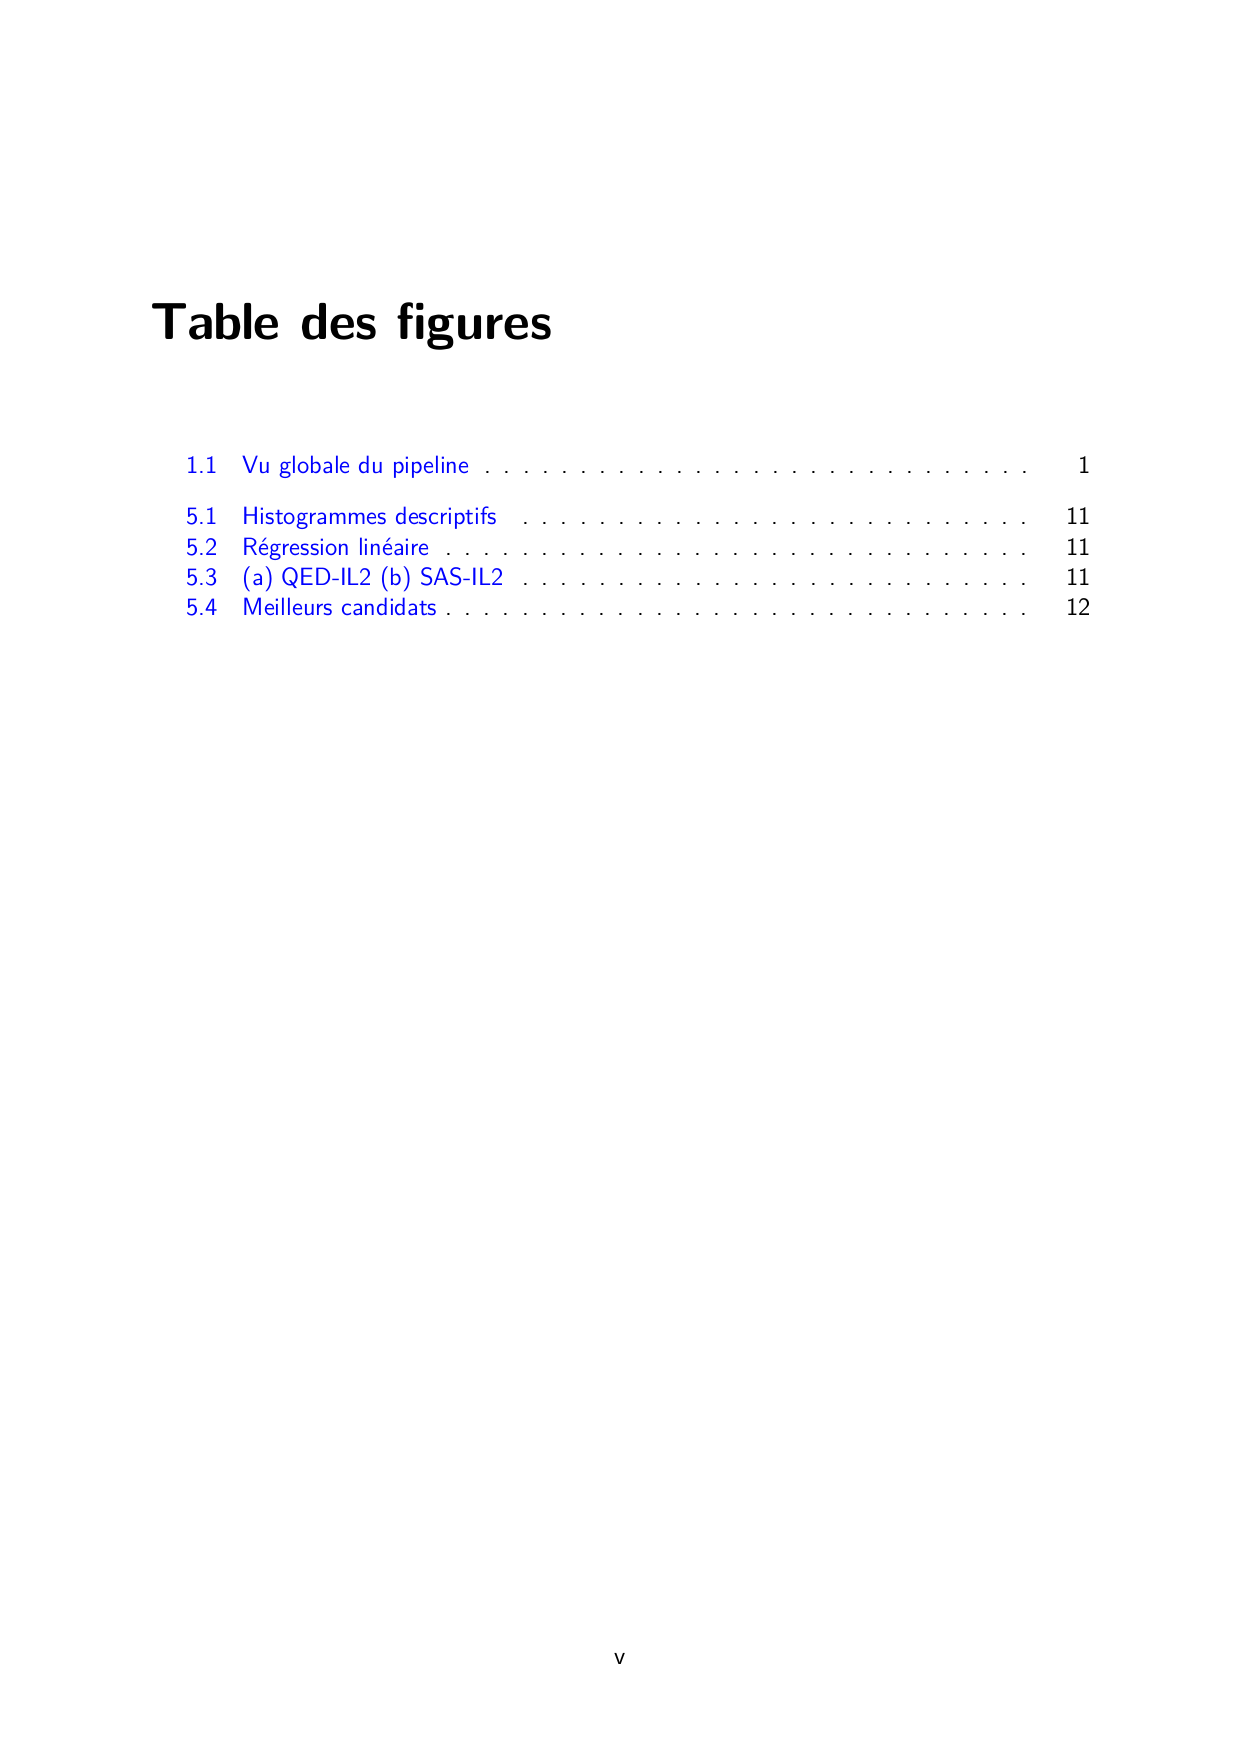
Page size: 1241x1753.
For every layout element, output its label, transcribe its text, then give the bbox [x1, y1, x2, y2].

text Table des ﬁgures [150, 281, 574, 354]
text 12 [1066, 592, 1115, 622]
text .3 (a) QED-IL2 (b) SAS-IL2 . . . . . . . . . . . . . . . . . . . . . . . . . . . [199, 562, 1053, 592]
text 11 [1066, 562, 1115, 592]
text 11 [1066, 495, 1115, 532]
text .2 Régression linéaire . . . . . . . . . . . . . . . . . . . . . . . . . . . . . . . [199, 532, 1053, 562]
text 1 [1078, 444, 1115, 481]
text .1 Histogrammes descriptifs . . . . . . . . . . . . . . . . . . . . . . . . . . . [199, 495, 1053, 532]
text v [614, 1636, 651, 1672]
text .4 Meilleurs candidats . . . . . . . . . . . . . . . . . . . . . . . . . . . . . . . [199, 592, 1053, 622]
text .1 Vu globale du pipeline . . . . . . . . . . . . . . . . . . . . . . . . . . . . . [199, 444, 1053, 481]
text 11 [1066, 532, 1115, 562]
